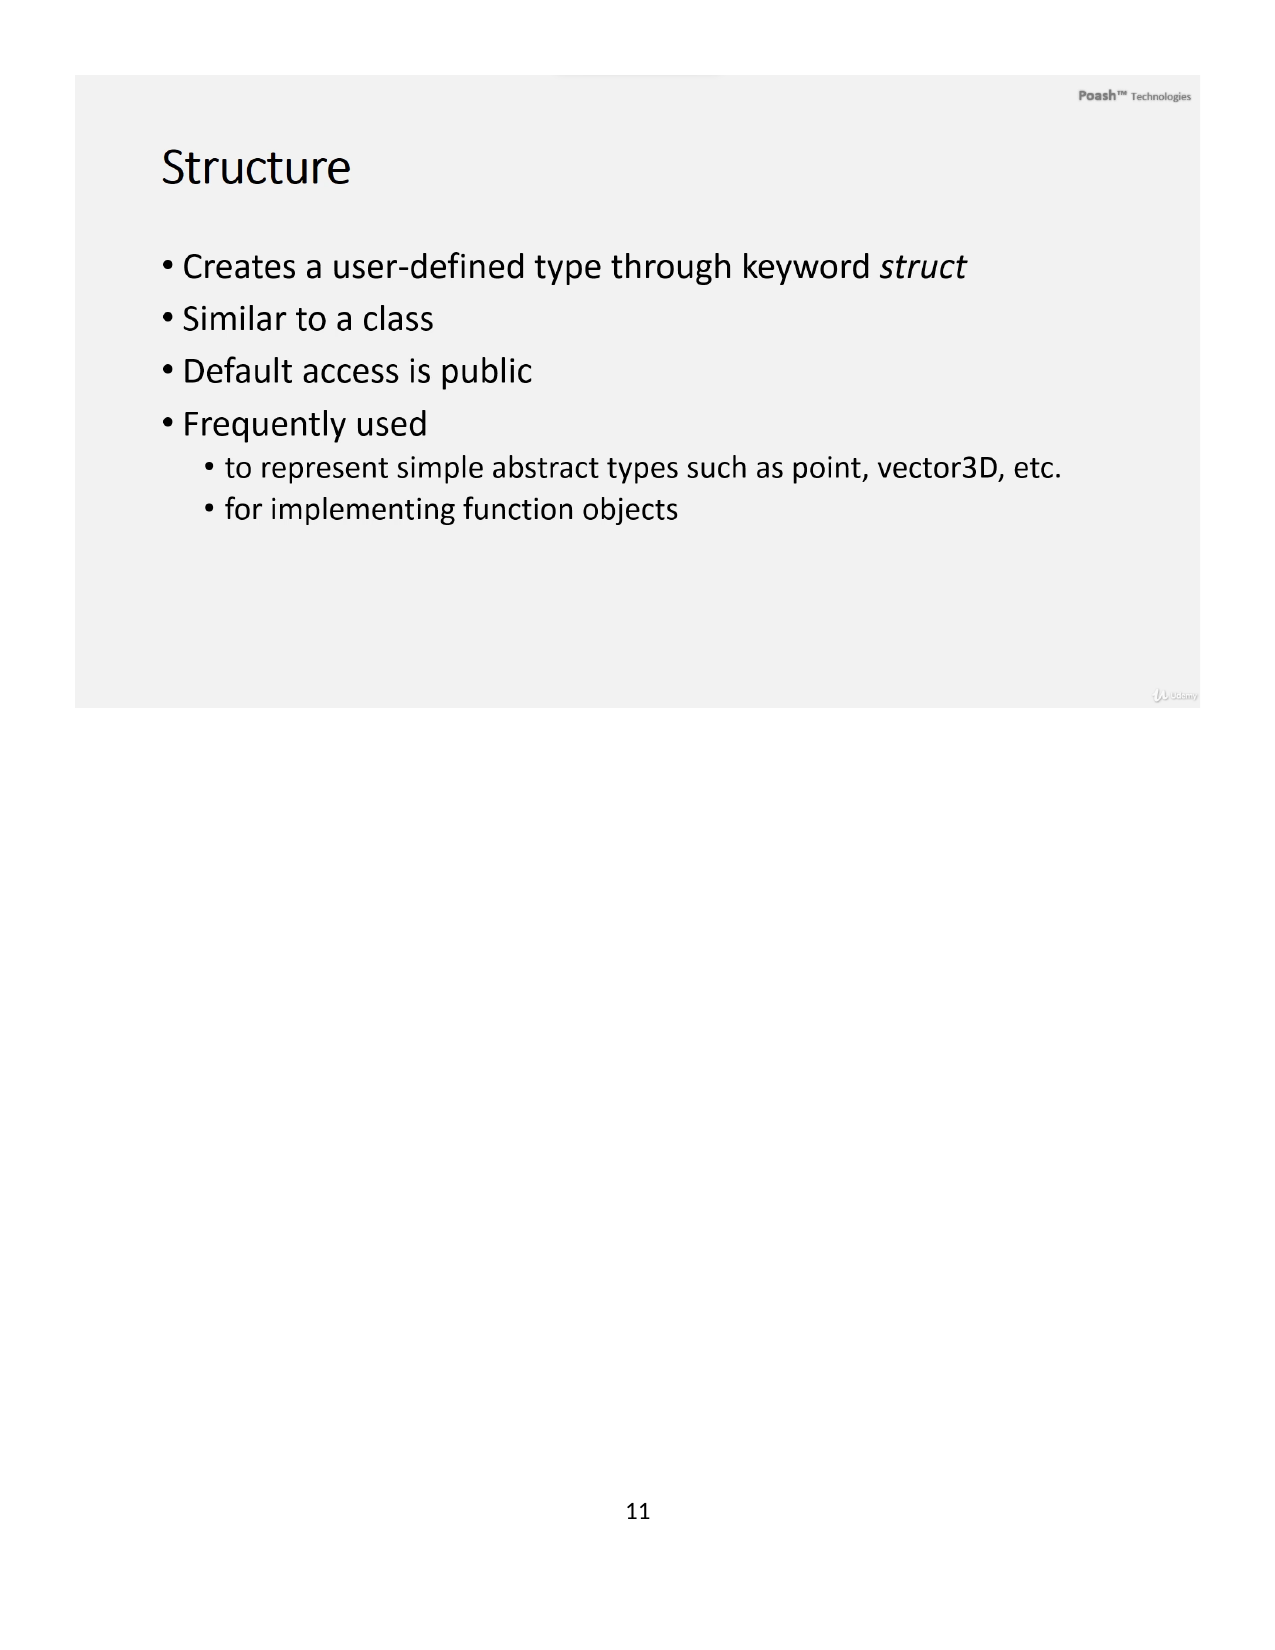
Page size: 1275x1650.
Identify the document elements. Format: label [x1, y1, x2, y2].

picture [75, 75, 1200, 708]
